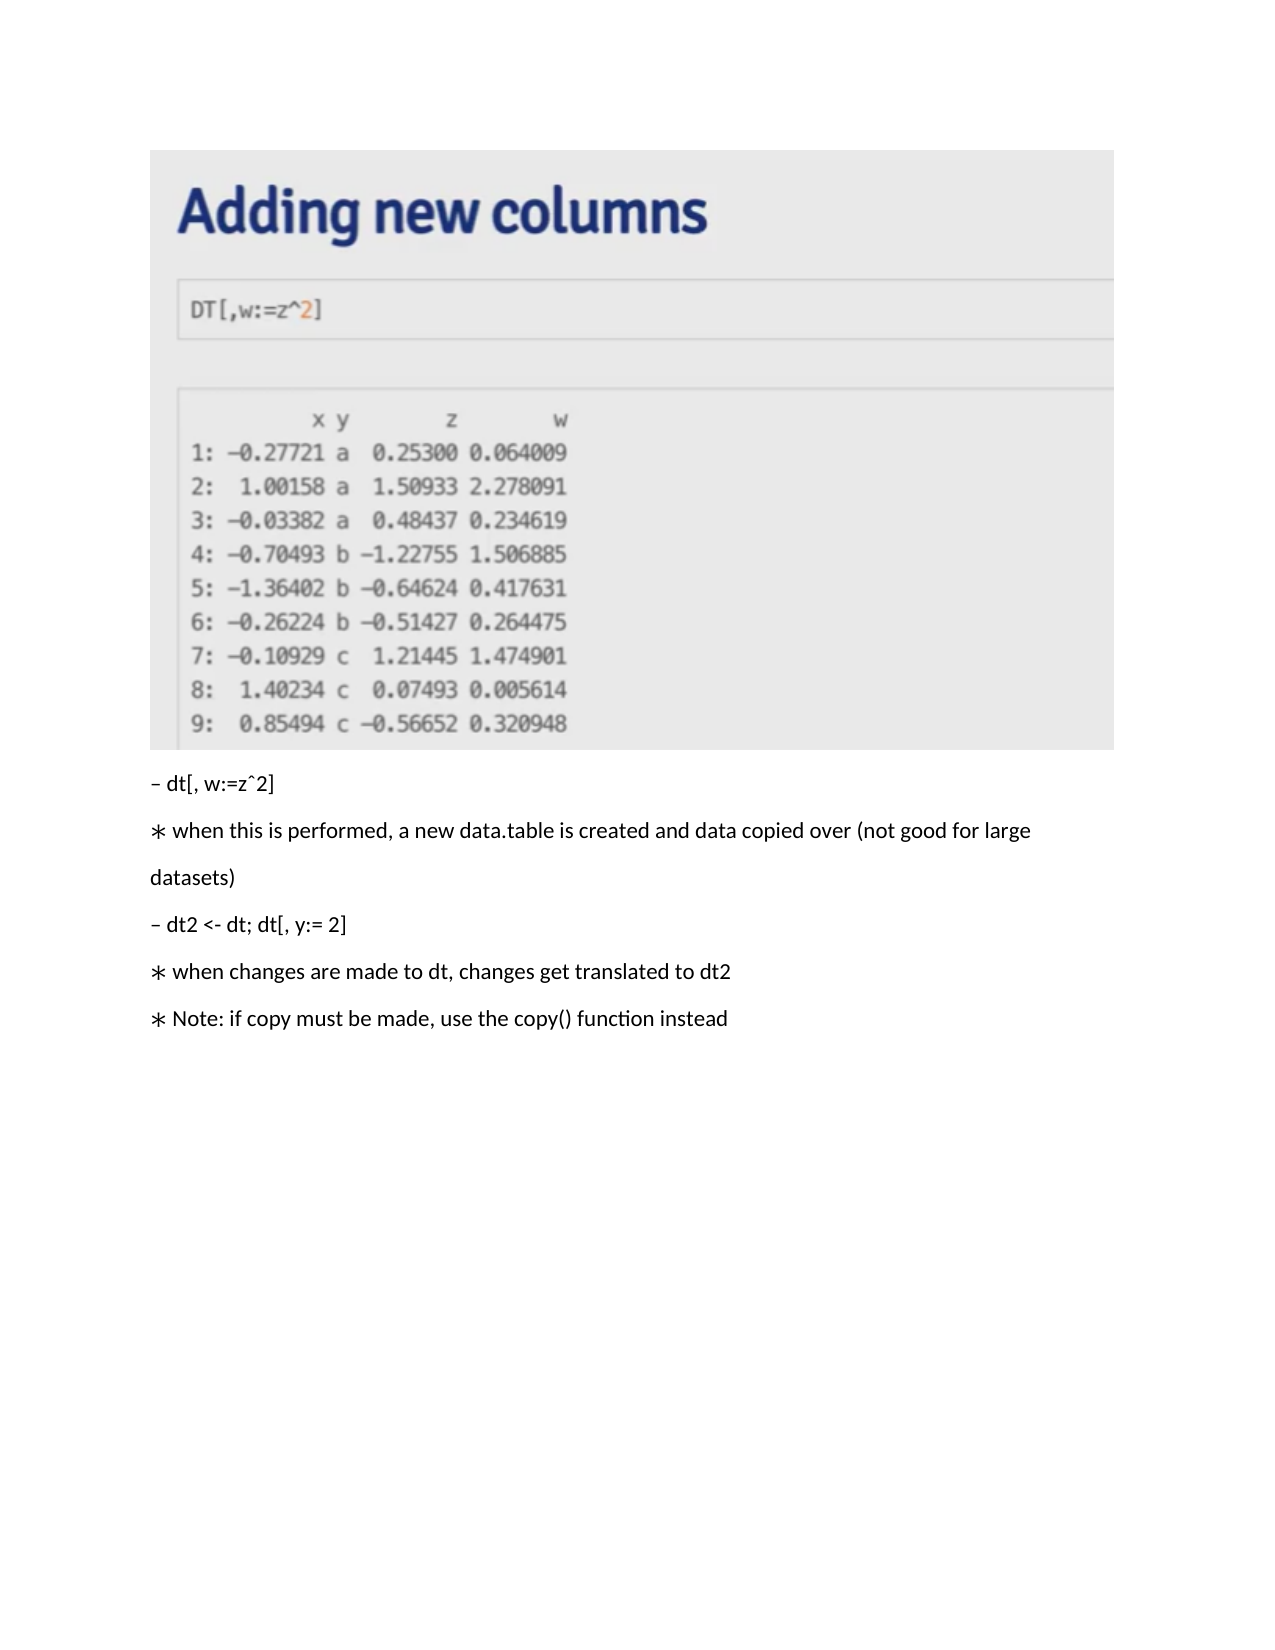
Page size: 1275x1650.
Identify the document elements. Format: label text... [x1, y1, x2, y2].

text ∗ Note: if copy must be made, use the copy() function instead [150, 1004, 1125, 1032]
text ∗ when changes are made to dt, changes get translated to dt2 [150, 957, 1125, 985]
text – dt[, w:=zˆ2] [150, 769, 1125, 797]
text datasets) [150, 863, 1125, 891]
text ∗ when this is performed, a new data.table is created and data copied over (not good for large [150, 816, 1125, 844]
picture [150, 150, 1114, 750]
text – dt2 <- dt; dt[, y:= 2] [150, 910, 1125, 938]
